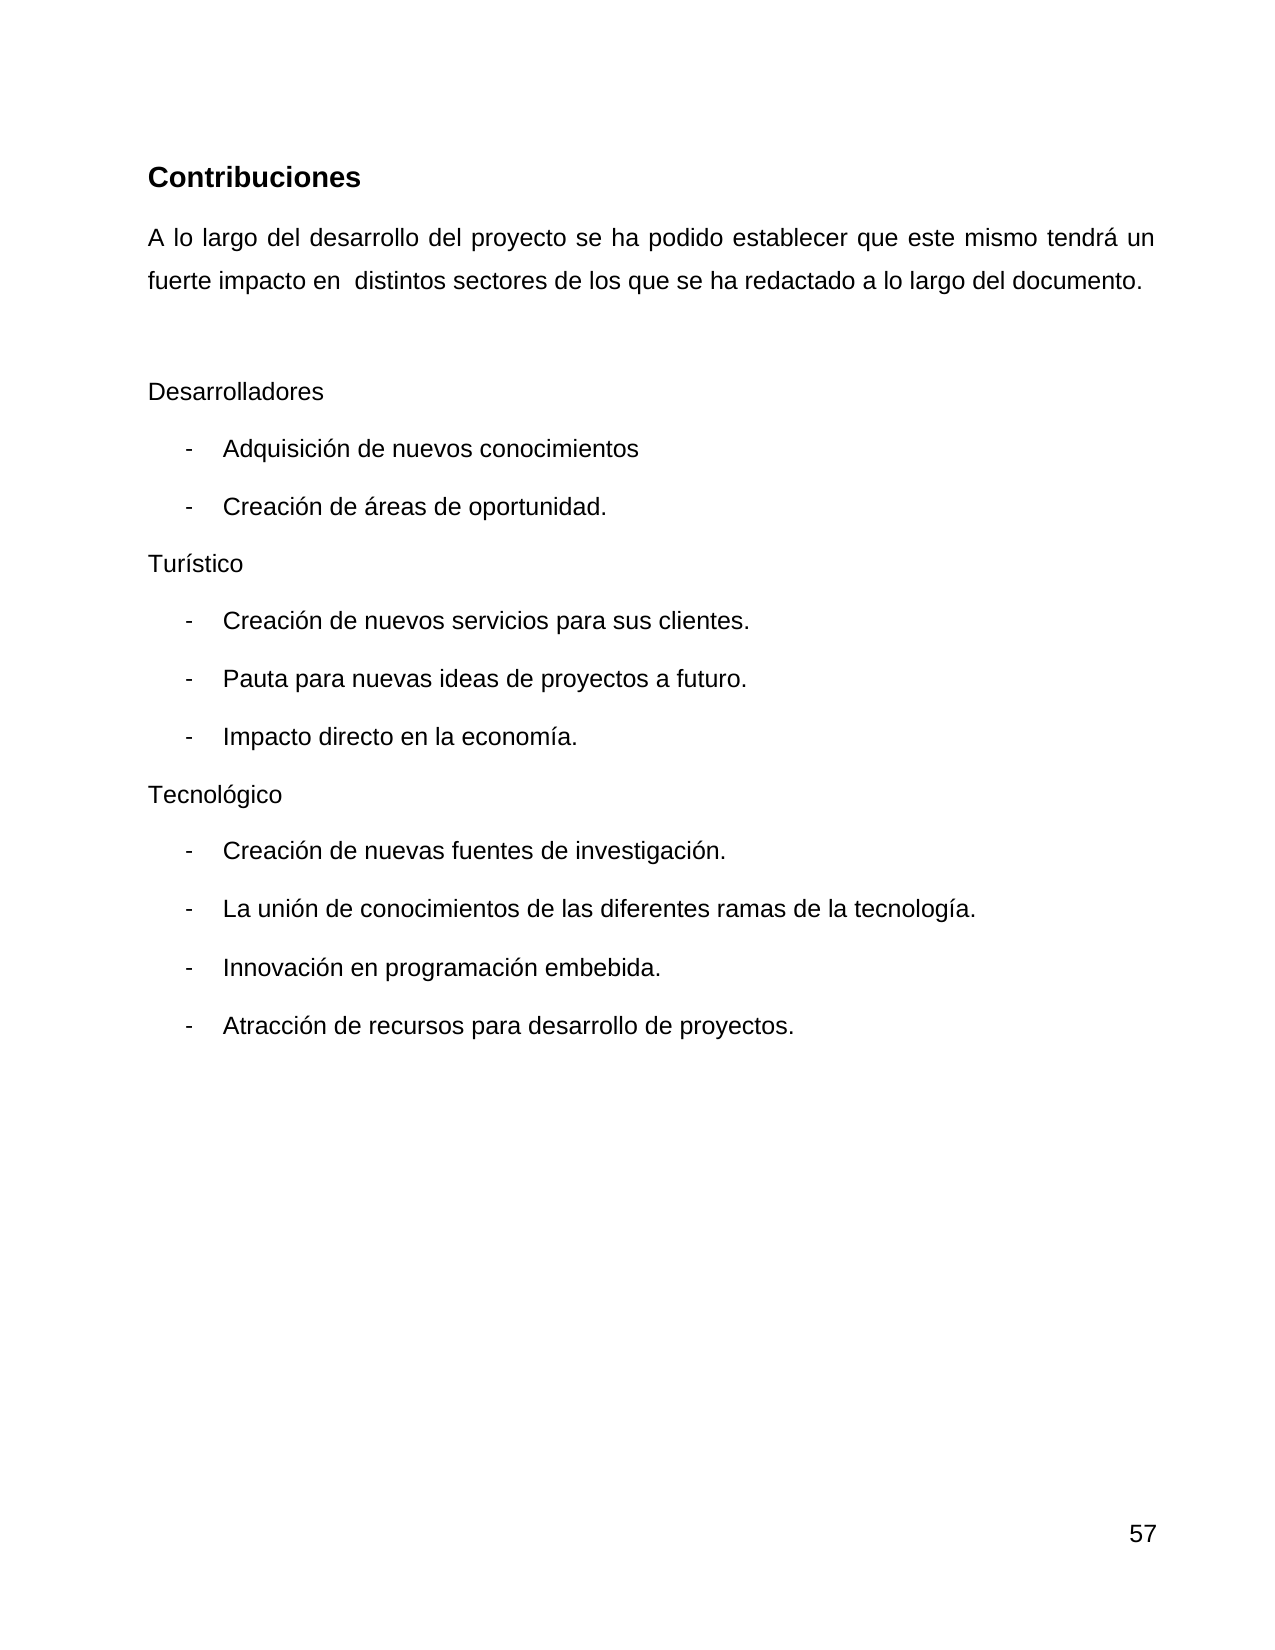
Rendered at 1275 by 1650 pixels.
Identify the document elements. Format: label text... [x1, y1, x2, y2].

text Tecnológico [148, 780, 1157, 808]
list Creación de nuevas fuentes de investigación. [185, 835, 1157, 866]
text Desarrolladores [148, 377, 1157, 406]
list Pauta para nuevas ideas de proyectos a futuro. [185, 663, 1157, 694]
list Adquisición de nuevos conocimientos [185, 433, 1157, 463]
text Contribuciones [148, 160, 1157, 194]
list Atracción de recursos para desarrollo de proyectos. [185, 1010, 1157, 1041]
list Impacto directo en la economía. [185, 722, 1157, 752]
list Innovación en programación embebida. [185, 952, 1157, 982]
list Creación de áreas de oportunidad. [185, 491, 1157, 522]
list La unión de conocimientos de las diferentes ramas de la tecnología. [185, 894, 1157, 924]
text Turístico [148, 549, 1157, 578]
list Creación de nuevos servicios para sus clientes. [185, 605, 1157, 636]
text A lo largo del desarrollo del proyecto se ha podido establecer que este mismo tendrá un fuerte impacto en distintos sectores de los que se ha redactado a lo largo del documento. [148, 223, 1157, 295]
